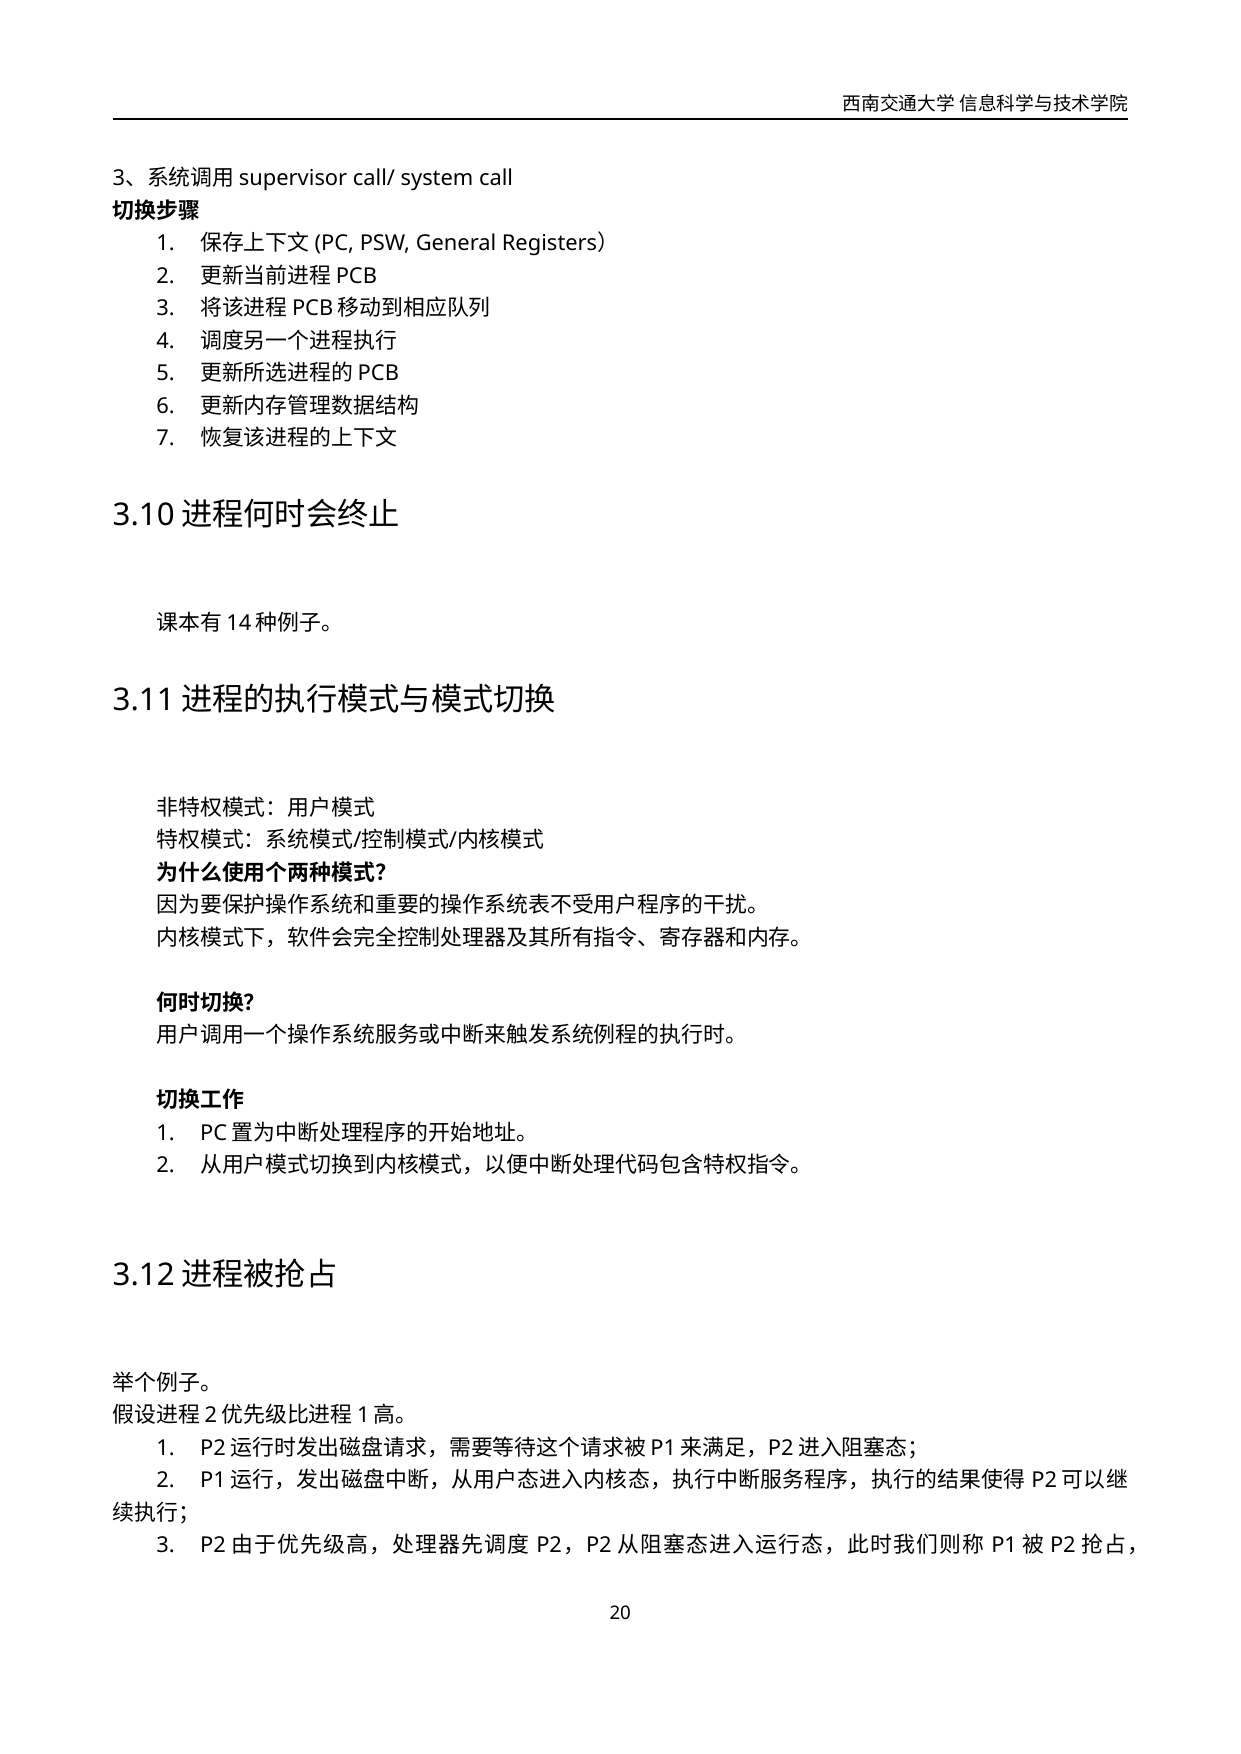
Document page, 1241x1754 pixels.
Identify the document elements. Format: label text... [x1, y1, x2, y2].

text 用户调用一个操作系统服务或中断来触发系统例程的执行时。 [112, 1017, 1128, 1049]
list 从用户模式切换到内核模式，以便中断处理代码包含特权指令。 [112, 1147, 1128, 1179]
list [112, 1527, 1128, 1559]
list P2运行时发出磁盘请求，需要等待这个请求被P1来满足，P2进入阻塞态； [112, 1429, 1128, 1462]
list 更新所选进程的PCB [112, 355, 1128, 387]
text 切换工作 [112, 1082, 1128, 1114]
list 恢复该进程的上下文 [112, 420, 1128, 452]
subtitle 3.12进程被抢占 [112, 1239, 1128, 1304]
text 何时切换？ [112, 984, 1128, 1017]
list P1运行，发出磁盘中断，从用户态进入内核态，执行中断服务程序，执行的结果使得P2可以继续执行； [112, 1462, 1128, 1527]
list 保存上下文 (PC, PSW, General Registers） [112, 225, 1128, 257]
list 更新内存管理数据结构 [112, 387, 1128, 420]
text 课本有14种例子。 [112, 604, 1128, 637]
list 调度另一个进程执行 [112, 322, 1128, 355]
text 切换步骤 [112, 192, 1128, 225]
list 将该进程PCB移动到相应队列 [112, 290, 1128, 322]
text 举个例子。 [112, 1364, 1128, 1397]
text 因为要保护操作系统和重要的操作系统表不受用户程序的干扰。 [112, 887, 1128, 919]
text 特权模式：系统模式/控制模式/内核模式 [112, 822, 1128, 854]
list 更新当前进程PCB [112, 257, 1128, 290]
text 内核模式下，软件会完全控制处理器及其所有指令、寄存器和内存。 [112, 919, 1128, 952]
list PC置为中断处理程序的开始地址。 [112, 1114, 1128, 1147]
subtitle 3.10进程何时会终止 [112, 479, 1128, 544]
text 为什么使用个两种模式？ [112, 854, 1128, 887]
text 3、系统调用supervisor call/ system call [112, 160, 1128, 192]
subtitle 3.11进程的执行模式与模式切换 [112, 664, 1128, 729]
text 假设进程2优先级比进程1高。 [112, 1397, 1128, 1429]
text 非特权模式：用户模式 [112, 789, 1128, 822]
